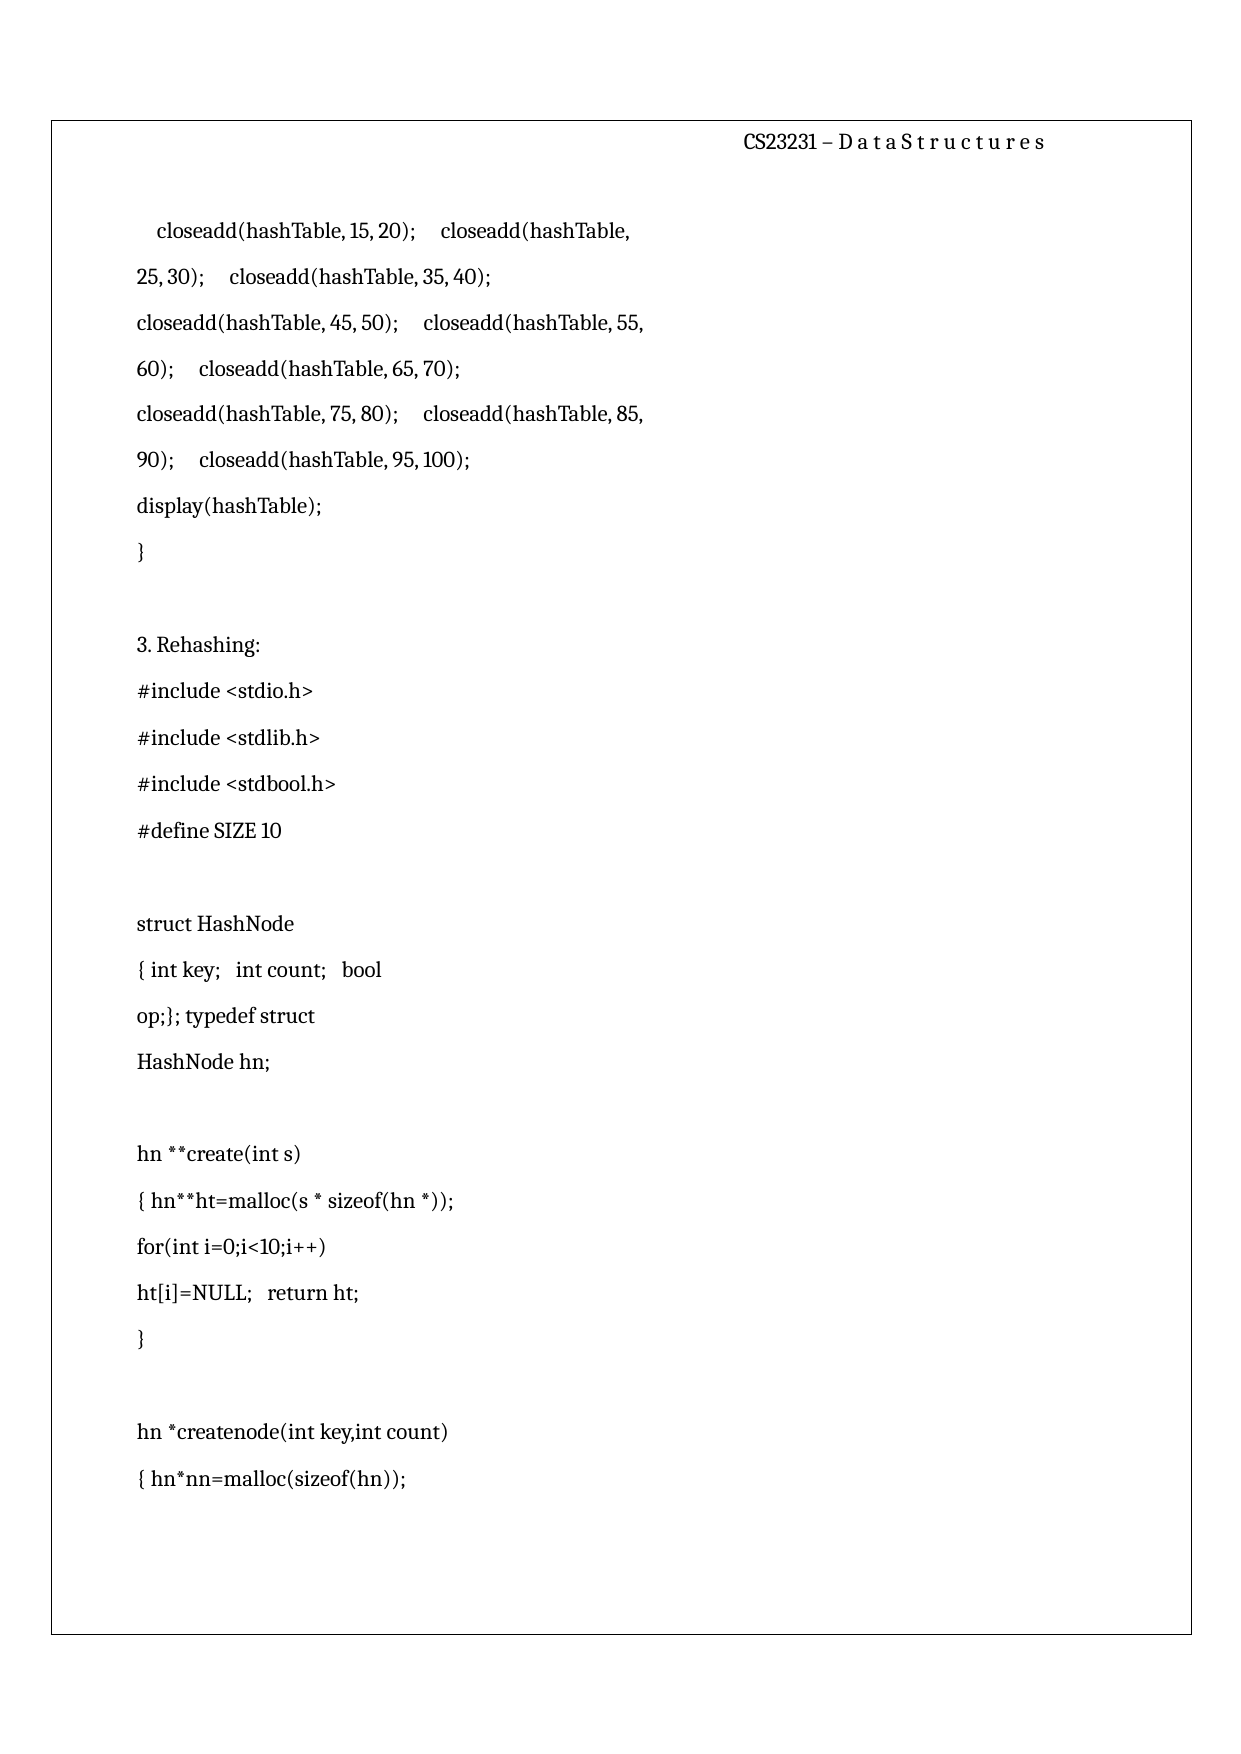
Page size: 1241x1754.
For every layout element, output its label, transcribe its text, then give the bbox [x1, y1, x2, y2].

table_header closeadd(hashTable, 15, 20); closeadd(hashTable, 25, 30); closeadd(hashTable, 35, 40); closeadd(hashTable, 45, 50); closeadd(hashTable, 55, 60); closeadd(hashTable, 65, 70); closeadd(hashTable, 75, 80); closeadd(hashTable, 85, 90); closeadd(hashTable, 95, 100); display(hashTable); } 3. Rehashing: #include <stdio.h> #include <stdlib.h> #include <stdbool.h> #define SIZE 10 struct HashNode { int key; int count; bool op;}; typedef struct HashNode hn; hn **create(int s) { hn**ht=malloc(s * sizeof(hn *)); for(int i=0;i<10;i++) ht[i]=NULL; return ht; } hn *createnode(int key,int count) { hn*nn=malloc(sizeof(hn)); [52, 121, 743, 1634]
table_header CS23231 – D a t a S t r u c t u r e s [743, 121, 1191, 1634]
